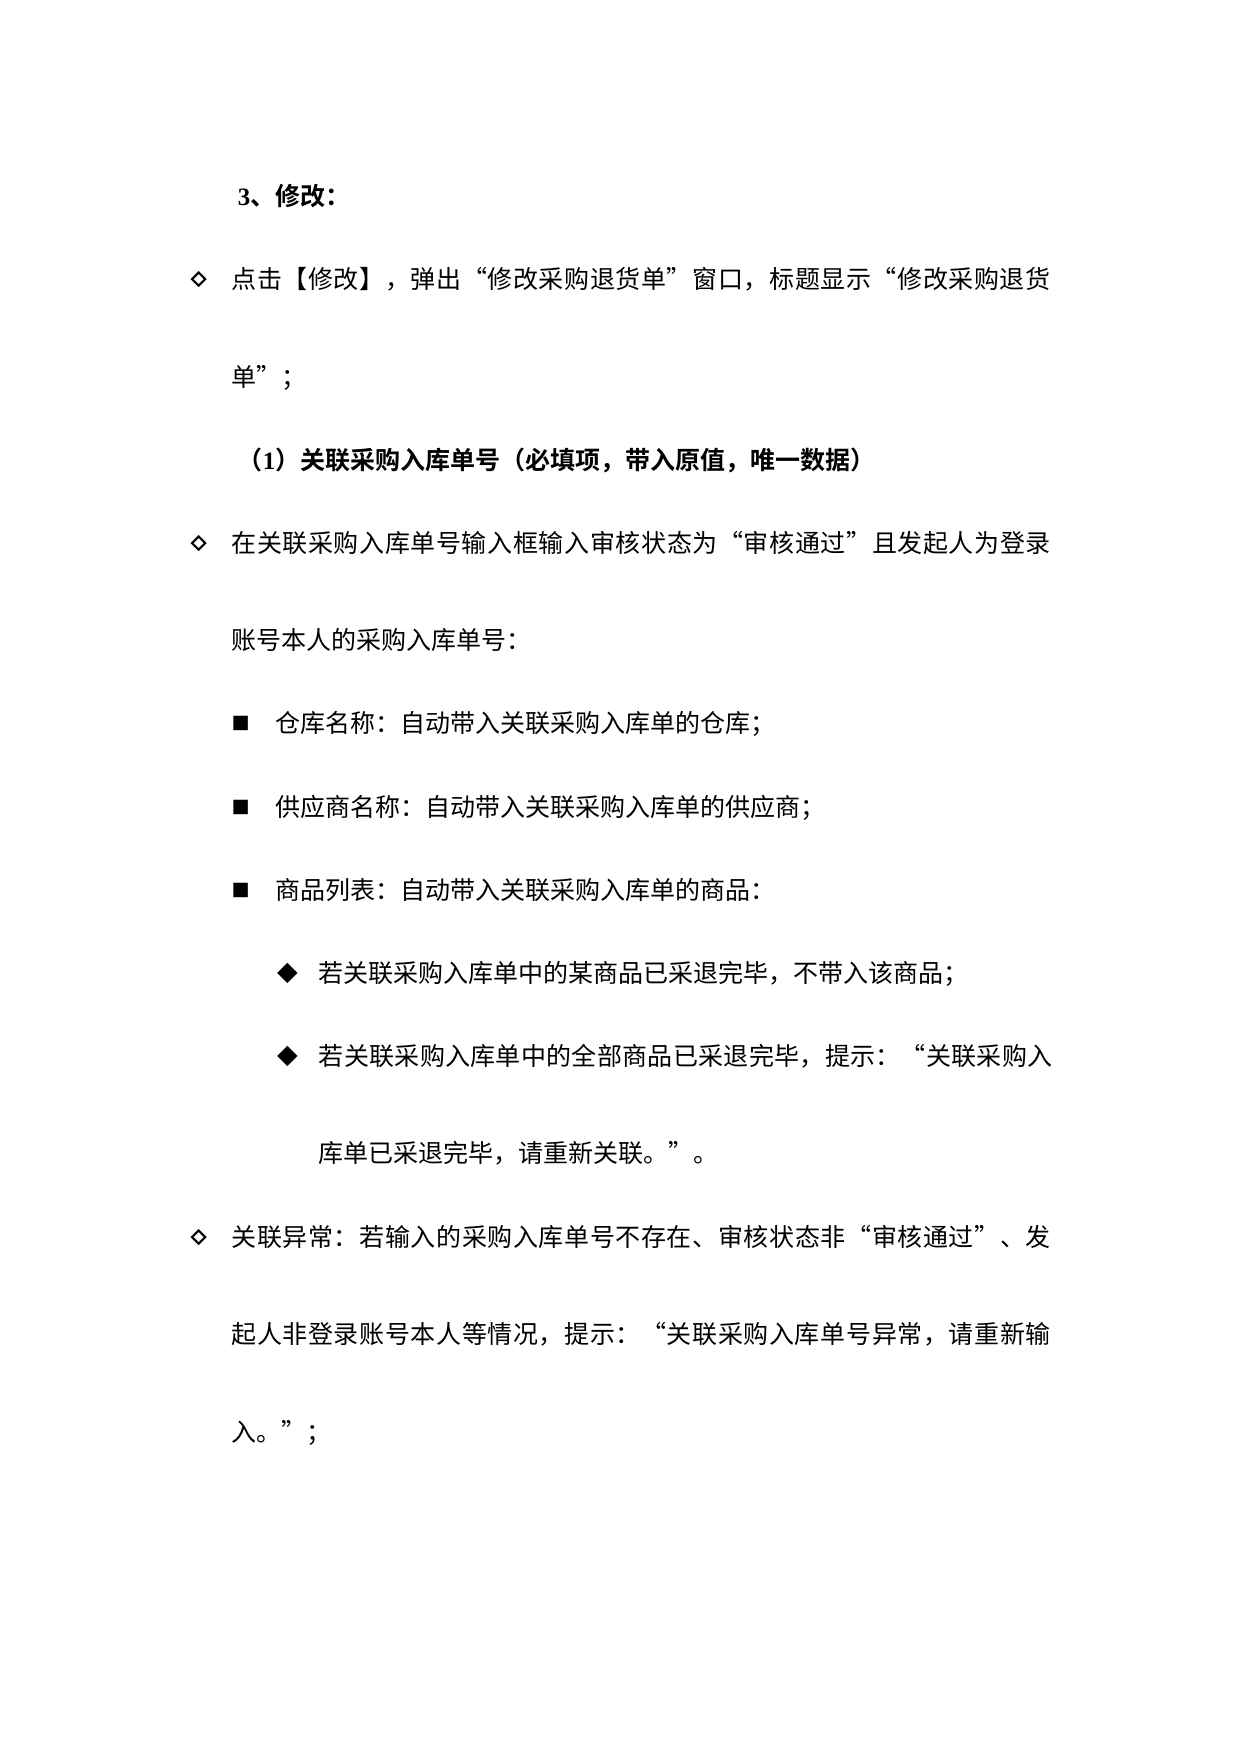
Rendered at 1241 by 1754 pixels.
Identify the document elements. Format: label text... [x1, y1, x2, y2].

list 在关联采购入库单号输入框输入审核状态为“审核通过”且发起人为登录账号本人的采购入库单号： [187, 509, 1053, 671]
text （1）关联采购入库单号（必填项，带入原值，唯一数据） [187, 426, 1053, 491]
list 供应商名称：自动带入关联采购入库单的供应商； [231, 773, 1053, 838]
list 仓库名称：自动带入关联采购入库单的仓库； [231, 689, 1053, 754]
list 若关联采购入库单中的全部商品已采退完毕，提示：“关联采购入库单已采退完毕，请重新关联。”。 [275, 1022, 1053, 1184]
list 商品列表：自动带入关联采购入库单的商品： [231, 856, 1053, 921]
text 3、修改： [187, 162, 1053, 227]
list 若关联采购入库单中的某商品已采退完毕，不带入该商品； [275, 939, 1053, 1004]
list 点击【修改】，弹出“修改采购退货单”窗口，标题显示“修改采购退货单”； [187, 245, 1053, 408]
list 关联异常：若输入的采购入库单号不存在、审核状态非“审核通过”、发起人非登录账号本人等情况，提示：“关联采购入库单号异常，请重新输入。”； [187, 1203, 1053, 1463]
